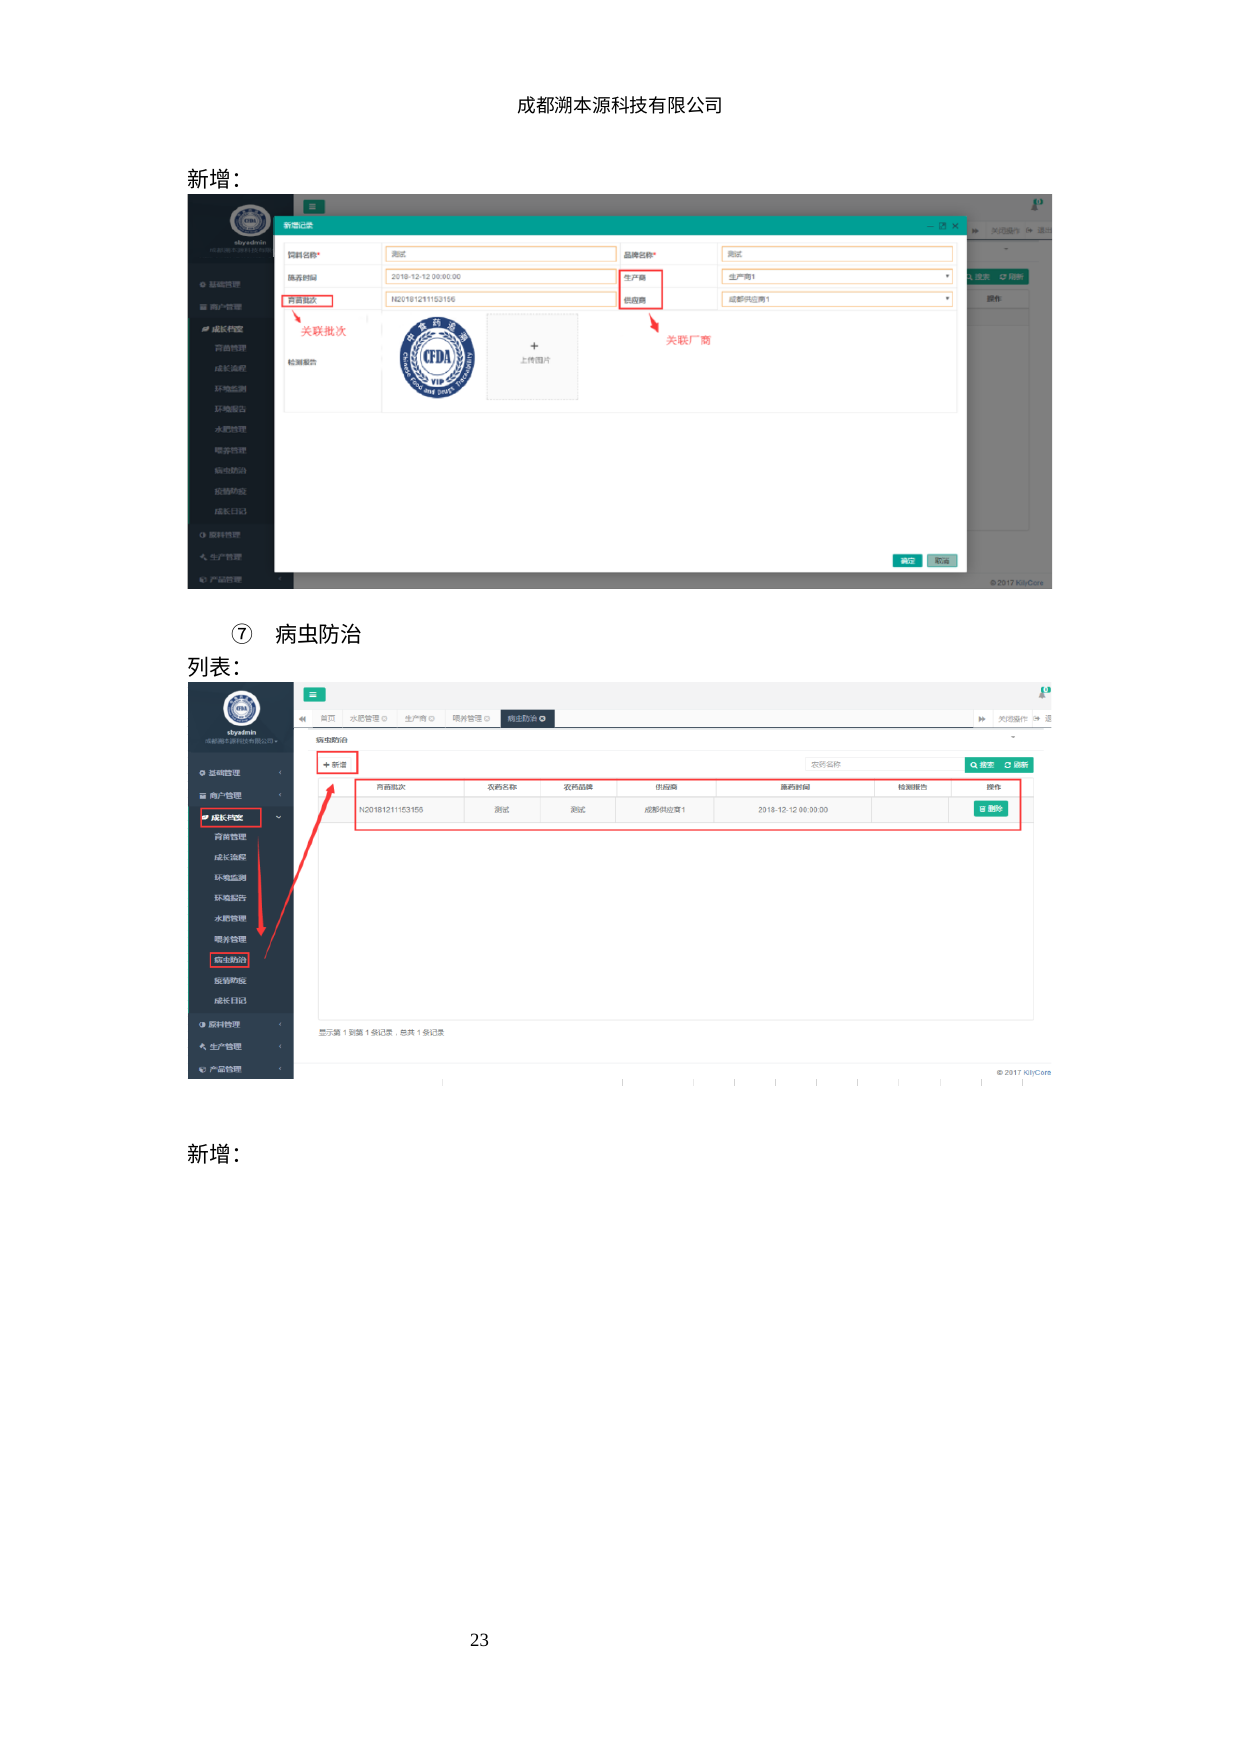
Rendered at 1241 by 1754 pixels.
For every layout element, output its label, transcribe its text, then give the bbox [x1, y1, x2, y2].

picture [187, 682, 1052, 1086]
text 新增： [187, 1137, 1053, 1169]
list 病虫防治 [187, 617, 1053, 649]
picture [187, 194, 1053, 589]
text 列表： [187, 649, 1053, 682]
text 新增： [187, 162, 1053, 194]
